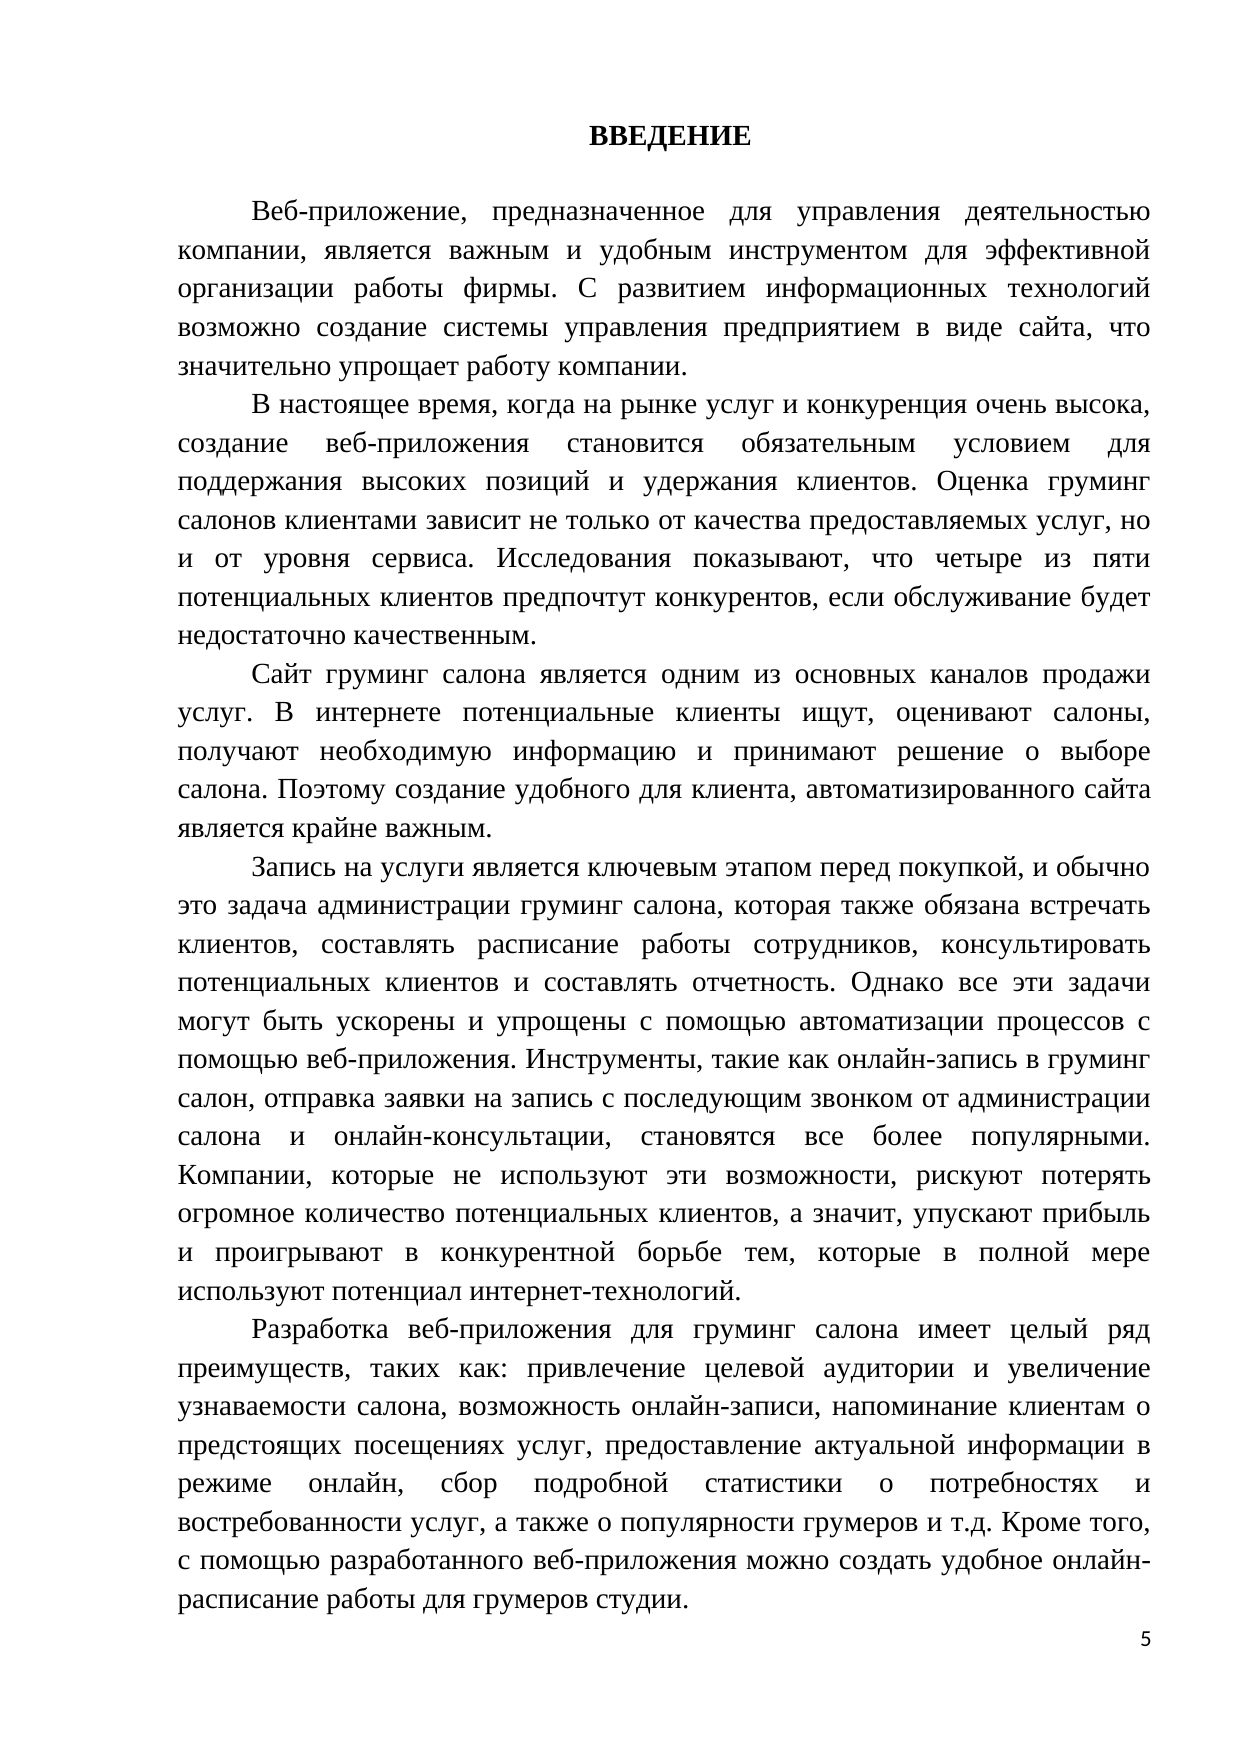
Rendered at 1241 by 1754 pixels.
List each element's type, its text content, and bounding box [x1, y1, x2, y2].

text Веб-приложение, предназначенное для управления деятельностью компании, является важным и удобным инструментом для эффективной организации работы фирмы. С развитием информационных технологий возможно создание системы управления предприятием в виде сайта, что значительно упрощает работу компании. [177, 193, 1152, 381]
text Запись на услуги является ключевым этапом перед покупкой, и обычно это задача администрации груминг салона, которая также обязана встречать клиентов, составлять расписание работы сотрудников, консультировать потенциальных клиентов и составлять отчетность. Однако все эти задачи могут быть ускорены и упрощены с помощью автоматизации процессов с помощью веб-приложения. Инструменты, такие как онлайн-запись в груминг салон, отправка заявки на запись с последующим звонком от администрации салона и онлайн-консультации, становятся все более популярными. Компании, которые не используют эти возможности, рискуют потерять огромное количество потенциальных клиентов, а значит, упускают прибыль и проигрывают в конкурентной борьбе тем, которые в полной мере используют потенциал интернет-технологий. [177, 849, 1152, 1306]
text ВВЕДЕНИЕ [177, 118, 1089, 152]
text В настоящее время, когда на рынке услуг и конкуренция очень высока, создание веб-приложения становится обязательным условием для поддержания высоких позиций и удержания клиентов. Оценка груминг салонов клиентами зависит не только от качества предоставляемых услуг, но и от уровня сервиса. Исследования показывают, что четыре из пяти потенциальных клиентов предпочтут конкурентов, если обслуживание будет недостаточно качественным. [177, 386, 1152, 651]
text Разработка веб-приложения для груминг салона имеет целый ряд преимуществ, таких как: привлечение целевой аудитории и увеличение узнаваемости салона, возможность онлайн-записи, напоминание клиентам о предстоящих посещениях услуг, предоставление актуальной информации в режиме онлайн, сбор подробной статистики о потребностях и востребованности услуг, а также о популярности грумеров и т.д. Кроме того, с помощью разработанного веб-приложения можно создать удобное онлайн-расписание работы для грумеров студии. [177, 1311, 1152, 1614]
text Сайт груминг салона является одним из основных каналов продажи услуг. В интернете потенциальные клиенты ищут, оценивают салоны, получают необходимую информацию и принимают решение о выборе салона. Поэтому создание удобного для клиента, автоматизированного сайта является крайне важным. [177, 656, 1152, 844]
